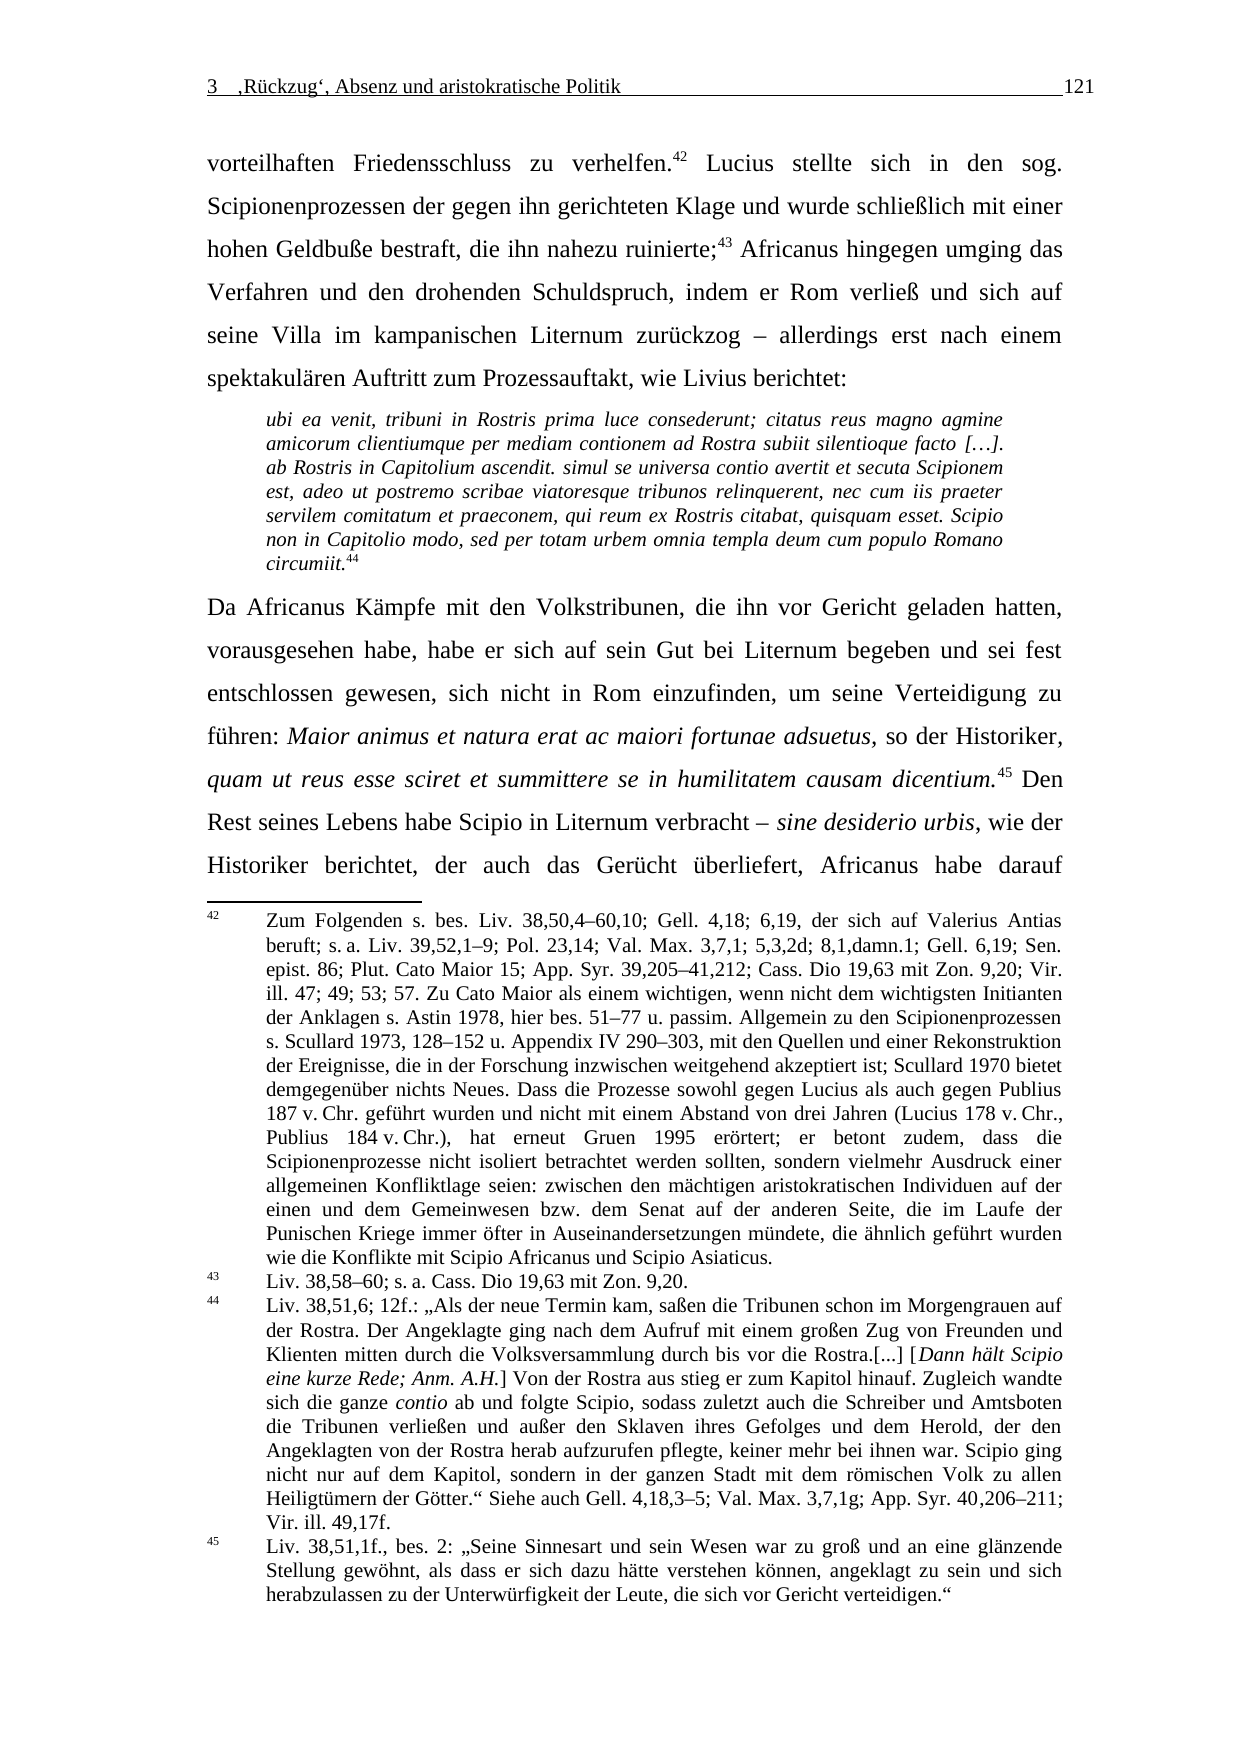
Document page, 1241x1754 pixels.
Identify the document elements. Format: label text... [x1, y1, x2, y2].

text ubi ea venit, tribuni in Rostris prima luce consederunt; citatus reus magno agmine amicorum clientiumque per mediam contionem ad Rostra subiit silentioque facto […]. ab Rostris in Capitolium ascendit. simul se universa contio avertit et secuta Scipionem est, adeo ut postremo scribae viatoresque tribunos relinquerent, nec cum iis praeter servilem comitatum et praeconem, qui reum ex Rostris citabat, quisquam esset. Scipio non in Capitolio modo, sed per totam urbem omnia templa deum cum populo Romano circumiit. [266, 406, 1004, 575]
text Erst 187 v. Chr. sollte sich dies grundlegend ändern: Auf dem Höhepunkt jener Konflikte zwischen den Scipionen und Personenkreisen im Senat, deren Wort Marcus Porcius Cato (Maior) beredet führte, wurde zunächst Lucius Scipio beschuldigt, er habe mehr als seinen Anteil aus der Beute zurückbehalten, die er im Krieg gegen den König Antiochos gemacht hatte; ferner unterstellte man Africanus, er sei von diesem König bestochen worden, ihm zu einem für den Besiegten vorteilhaften Friedensschluss zu verhelfen. Lucius stellte sich in den sog. Scipionenprozessen der gegen ihn gerichteten Klage und wurde schließlich mit einer hohen Geldbuße bestraft, die ihn nahezu ruinierte; Africanus hingegen umging das Verfahren und den drohenden Schuldspruch, indem er Rom verließ und sich auf seine Villa im kampanischen Liternum zurückzog – allerdings erst nach einem spektakulären Auftritt zum Prozessauftakt, wie Livius berichtet: [207, 148, 1063, 392]
text Da Africanus Kämpfe mit den Volkstribunen, die ihn vor Gericht geladen hatten, vorausgesehen habe, habe er sich auf sein Gut bei Liternum begeben und sei fest entschlossen gewesen, sich nicht in Rom einzufinden, um seine Verteidigung zu führen: Maior animus et natura erat ac maiori fortunae adsuetus, so der Historiker, quam ut reus esse sciret et summittere se in humilitatem causam dicentium. Den Rest seines Lebens habe Scipio in Liternum verbracht – sine desiderio urbis, wie der Historiker berichtet, der auch das Gerücht überliefert, Africanus habe darauf bestanden, in Liternum bestattet zu werden, weil er ein Grabmal in der undankbaren patria abgelehnt habe. [207, 592, 1063, 879]
